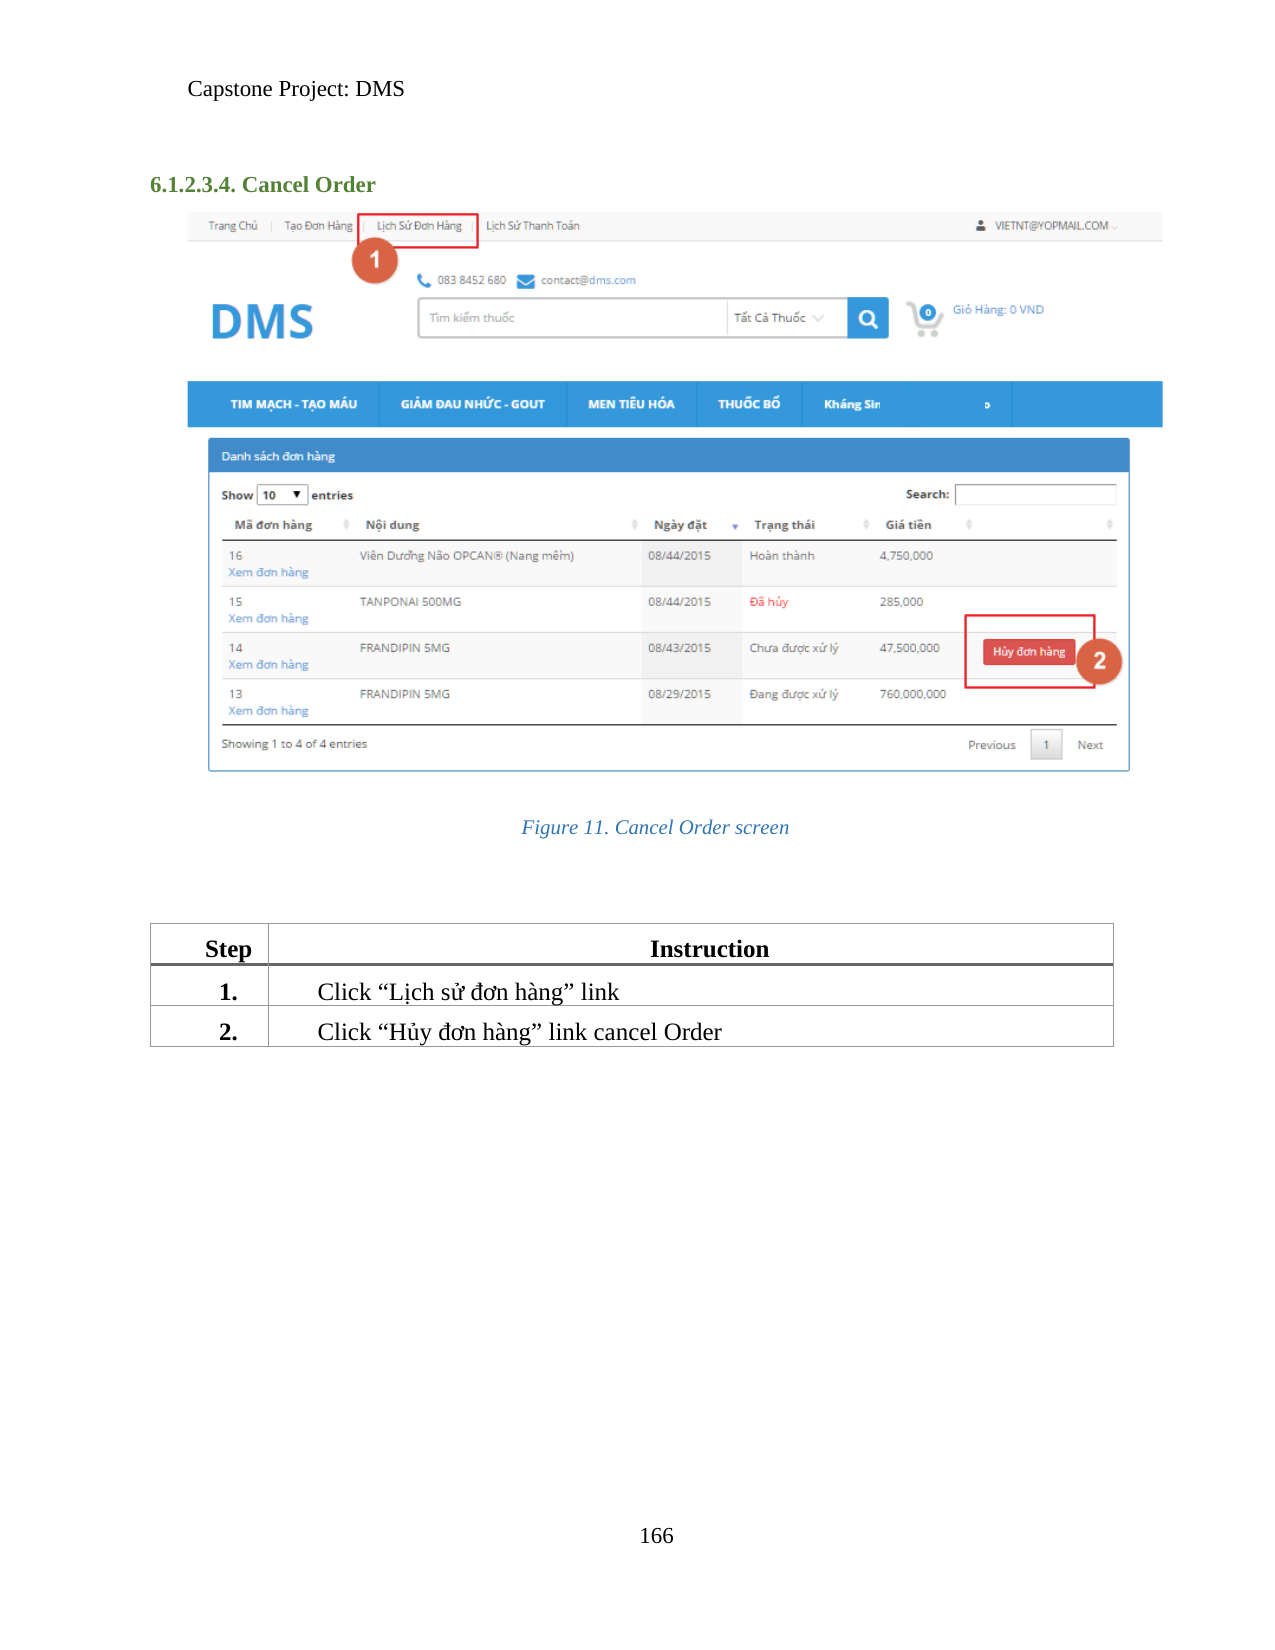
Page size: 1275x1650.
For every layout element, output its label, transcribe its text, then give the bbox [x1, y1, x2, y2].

subtitle Cancel Order [150, 171, 1125, 197]
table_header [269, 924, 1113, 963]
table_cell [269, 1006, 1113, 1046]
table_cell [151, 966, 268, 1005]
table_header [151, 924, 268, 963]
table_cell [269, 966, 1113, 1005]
picture [187, 212, 1163, 800]
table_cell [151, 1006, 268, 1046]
